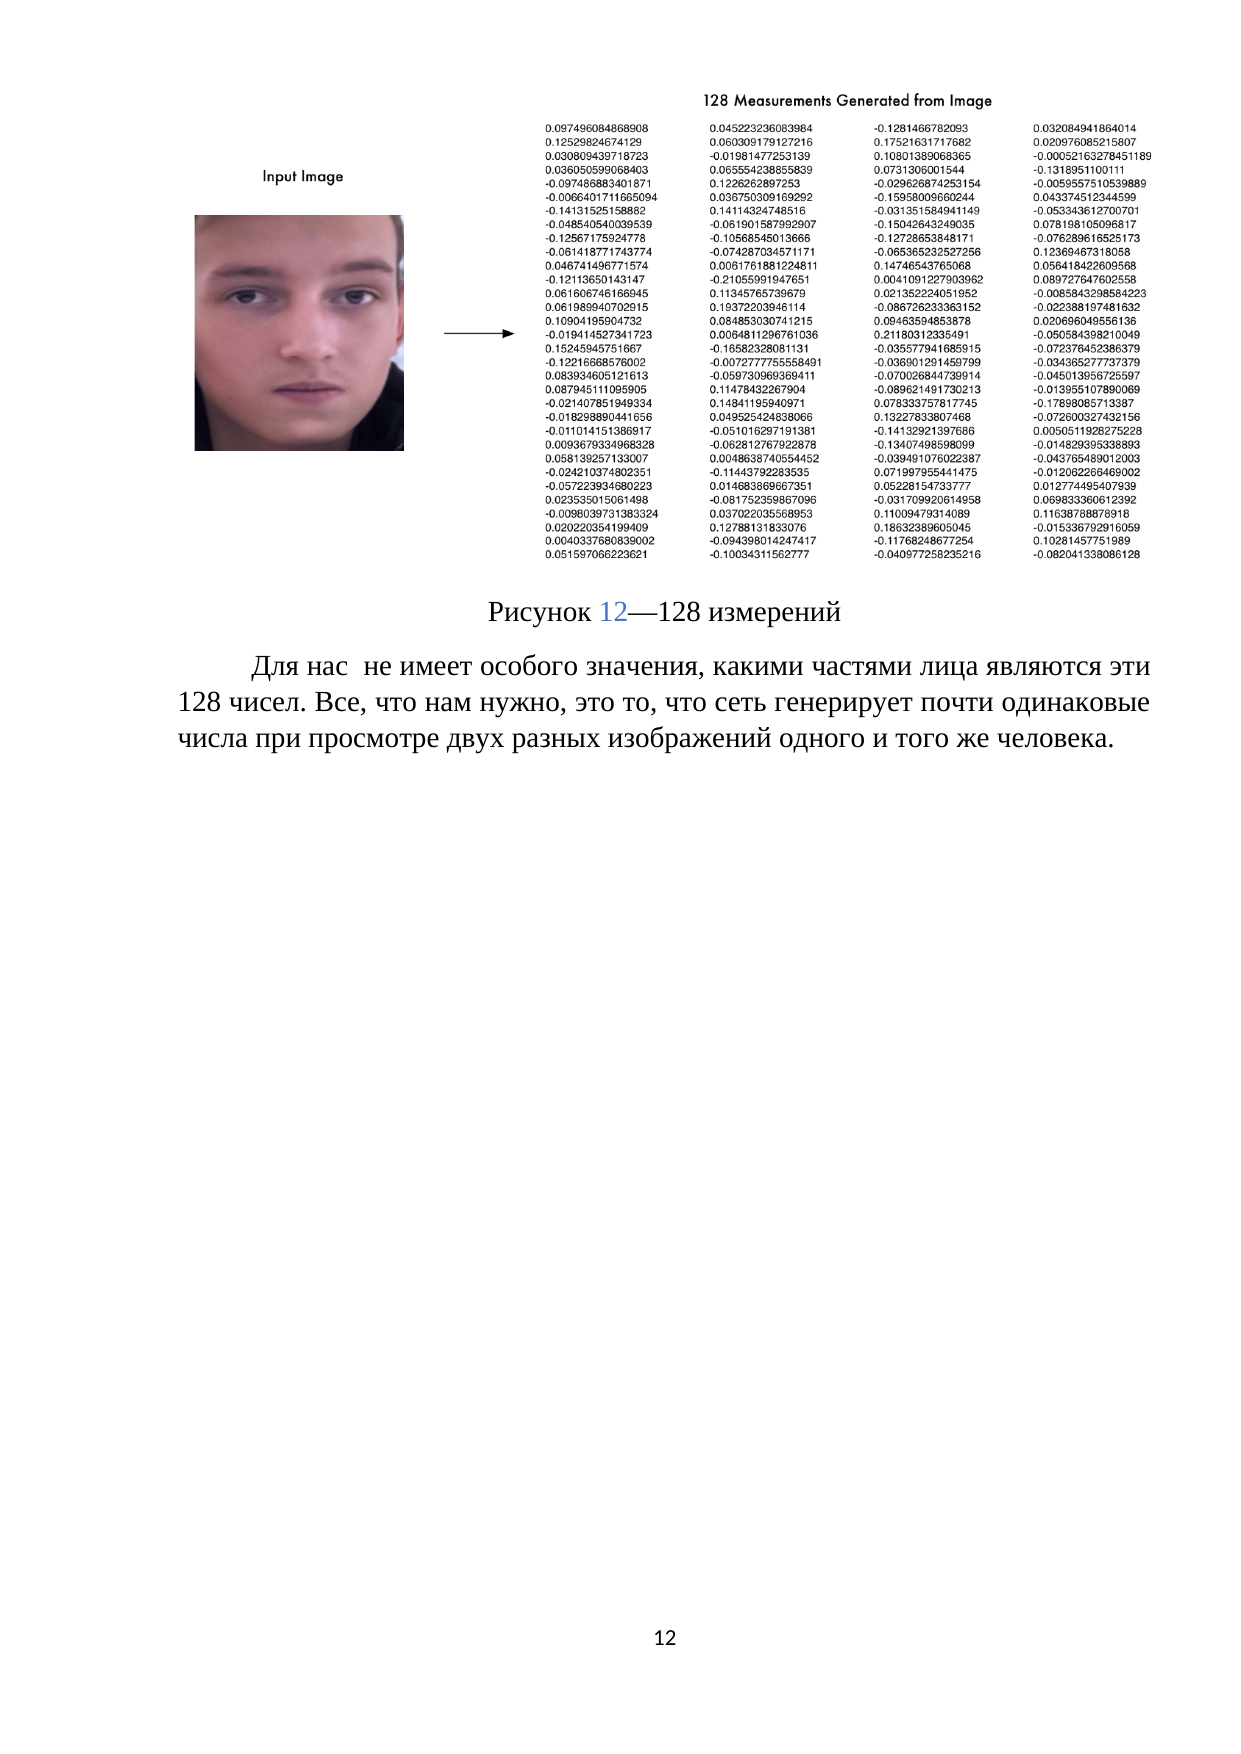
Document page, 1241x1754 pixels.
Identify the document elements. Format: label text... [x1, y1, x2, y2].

text Для нас не имеет особого значения, какими частями лица являются эти 128 чисел. Все, что нам нужно, это то, что сеть генерирует почти одинаковые числа при просмотре двух разных изображений одного и того же человека. [177, 648, 1152, 754]
picture [194, 215, 404, 451]
text Рисунок 12—128 измерений [177, 594, 1152, 627]
picture [177, 88, 1152, 575]
